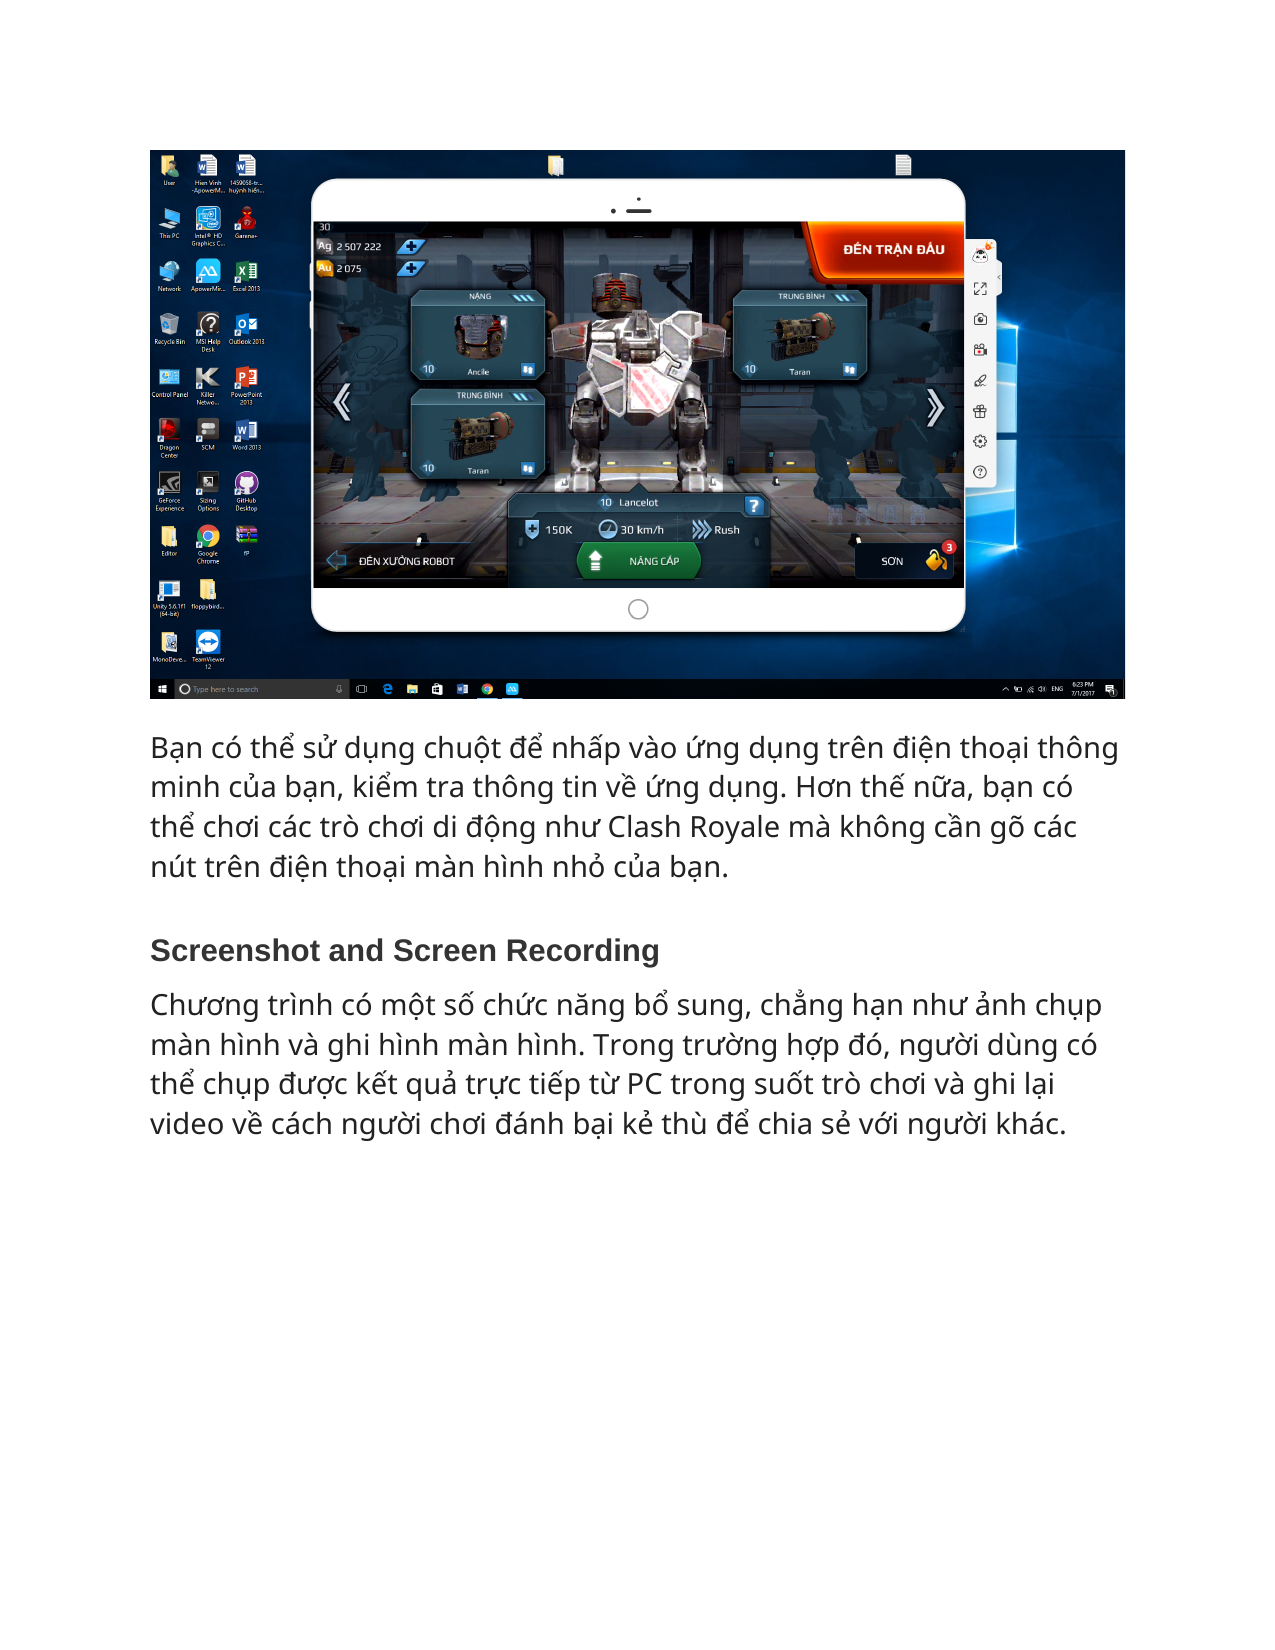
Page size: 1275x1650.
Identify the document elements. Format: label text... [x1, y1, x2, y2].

text Bạn có thể sử dụng chuột để nhấp vào ứng dụng trên điện thoại thông minh của bạn, kiểm tra thông tin về ứng dụng. Hơn thế nữa, bạn có thể chơi các trò chơi di động như Clash Royale mà không cần gõ các nút trên điện thoại màn hình nhỏ của bạn. [150, 727, 1125, 886]
subtitle Screenshot and Screen Recording [150, 932, 1125, 968]
text Chương trình có một số chức năng bổ sung, chẳng hạn như ảnh chụp màn hình và ghi hình màn hình. Trong trường hợp đó, người dùng có thể chụp được kết quả trực tiếp từ PC trong suốt trò chơi và ghi lại video về cách người chơi đánh bại kẻ thù để chia sẻ với người khác. [150, 984, 1125, 1143]
picture [150, 150, 1125, 699]
